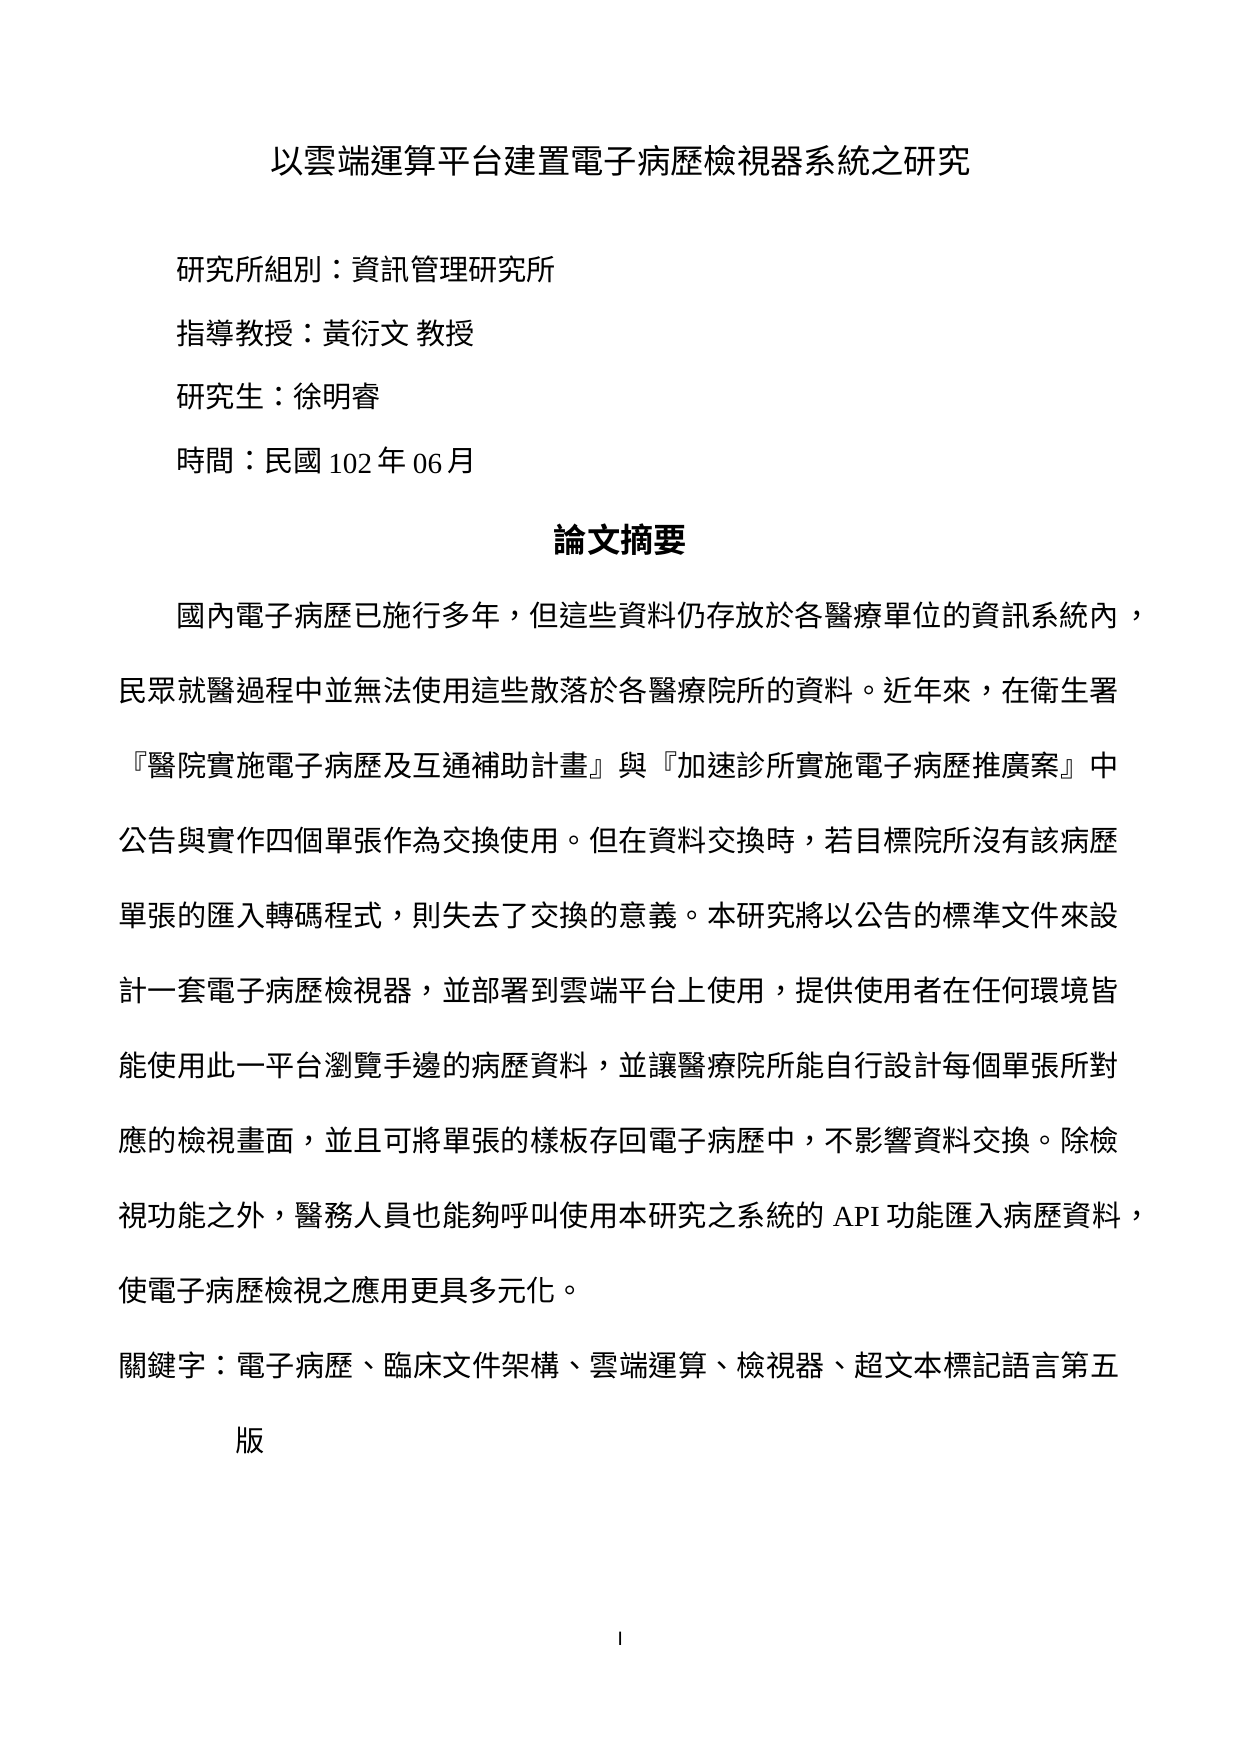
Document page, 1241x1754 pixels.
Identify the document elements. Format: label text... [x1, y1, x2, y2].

text 研究生：徐明睿 [118, 374, 1102, 416]
text 指導教授：黃衍文 教授 [118, 310, 1102, 353]
text 研究所組別：資訊管理研究所 [118, 247, 1102, 289]
text 時間：民國102年06月 [118, 437, 1102, 479]
text 國內電子病歷已施行多年，但這些資料仍存放於各醫療單位的資訊系統內，民眾就醫過程中並無法使用這些散落於各醫療院所的資料。近年來，在衛生署『醫院實施電子病歷及互通補助計畫』與『加速診所實施電子病歷推廣案』中，公告與實作四個單張作為交換使用。但在資料交換時，若目標院所沒有該病歷單張的匯入轉碼程式，則失去了交換的意義。本研究將以公告的標準文件來設計一套電子病歷檢視器，並部署到雲端平台上使用，提供使用者在任何環境皆能使用此一平台瀏覽手邊的病歷資料，並讓醫療院所能自行設計每個單張所對應的檢視畫面，並且可將單張的樣板存回電子病歷中，不影響資料交換。除檢視功能之外，醫務人員也能夠呼叫使用本研究之系統的API功能匯入病歷資料，使電子病歷檢視之應用更具多元化。 [118, 576, 1122, 1326]
text 以雲端運算平台建置電子病歷檢視器系統之研究 [118, 122, 1122, 197]
subtitle 論文摘要 [118, 501, 1122, 576]
text 關鍵字： [118, 1326, 1122, 1476]
